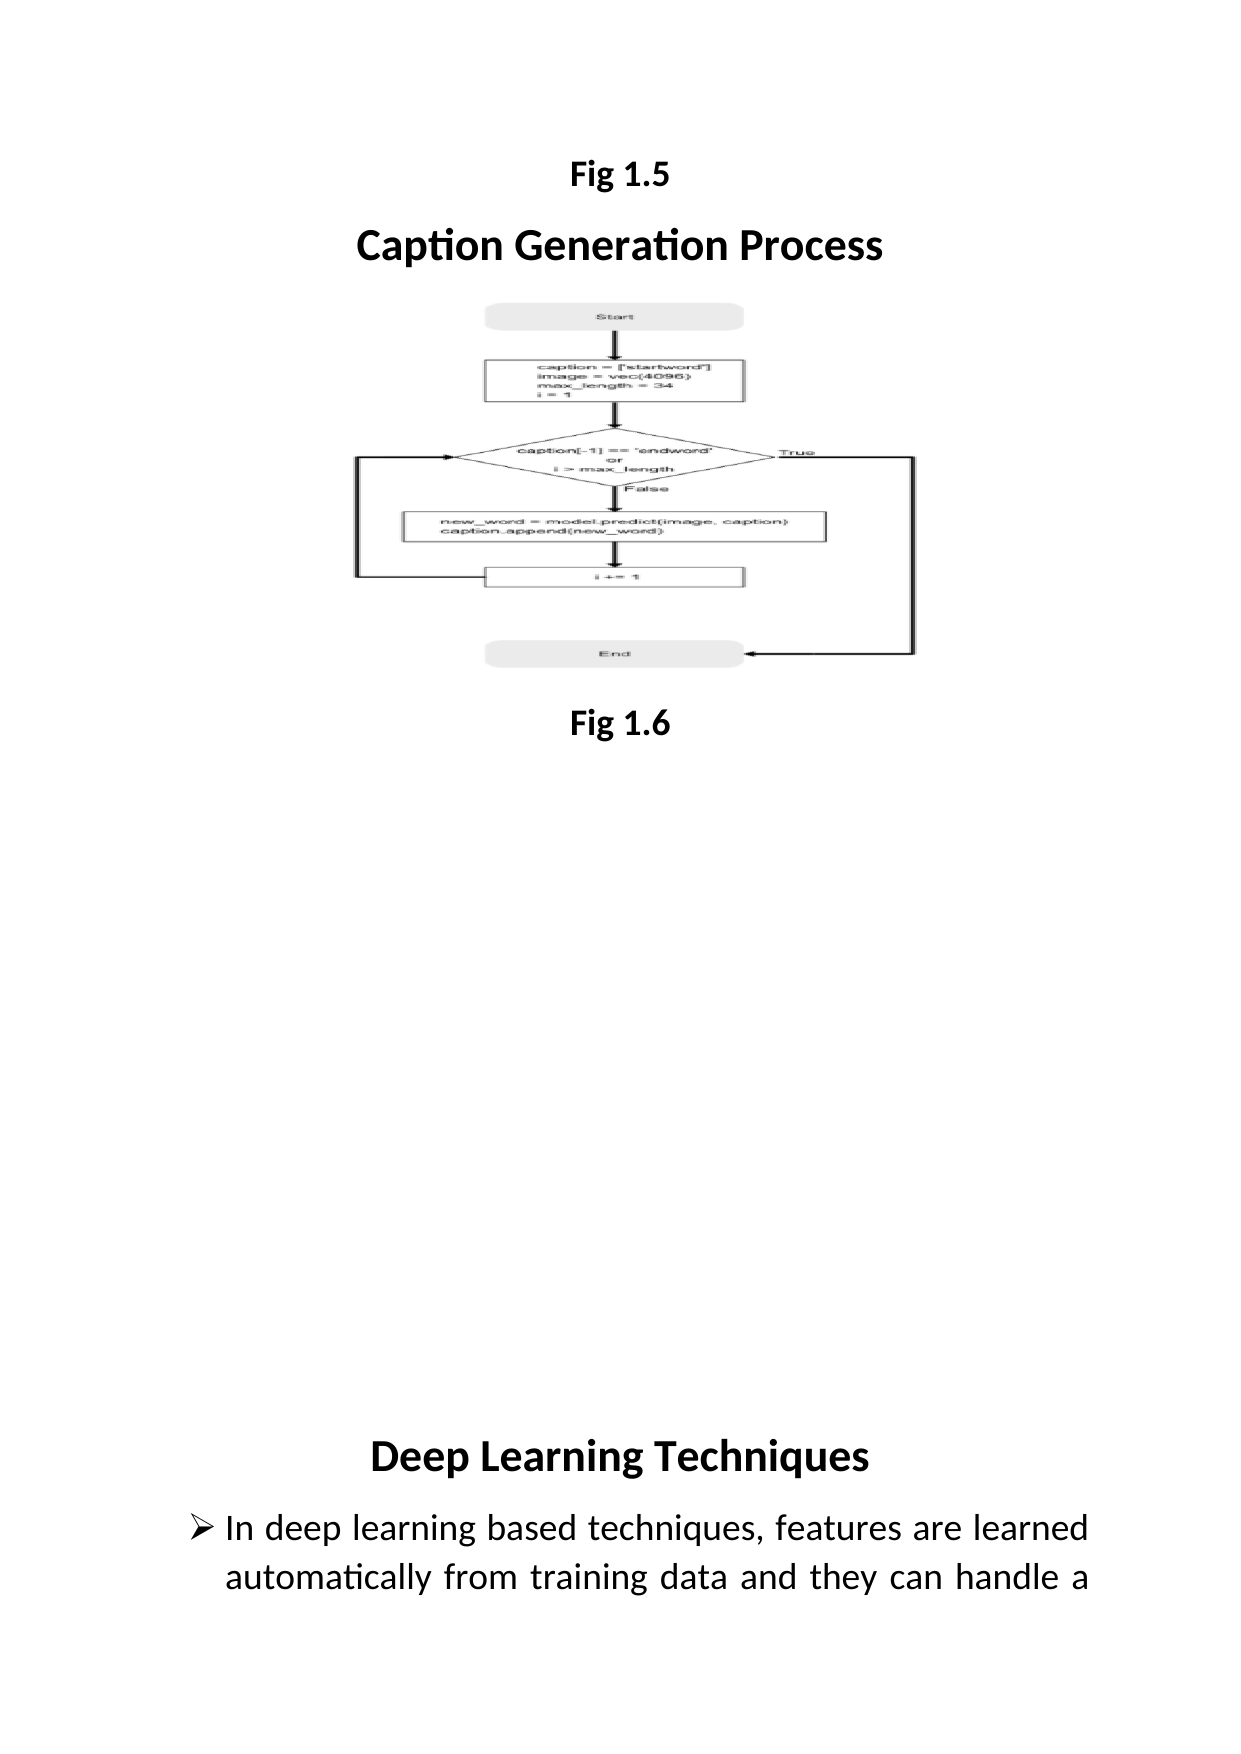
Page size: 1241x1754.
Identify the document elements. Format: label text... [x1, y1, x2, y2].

text Fig 1.5 [150, 150, 1090, 196]
text Fig 1.6 [150, 699, 1090, 745]
text Caption Generation Process [150, 216, 1090, 272]
text Deep Learning Techniques [150, 1427, 1090, 1483]
picture [150, 293, 1091, 681]
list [187, 1504, 1090, 1599]
